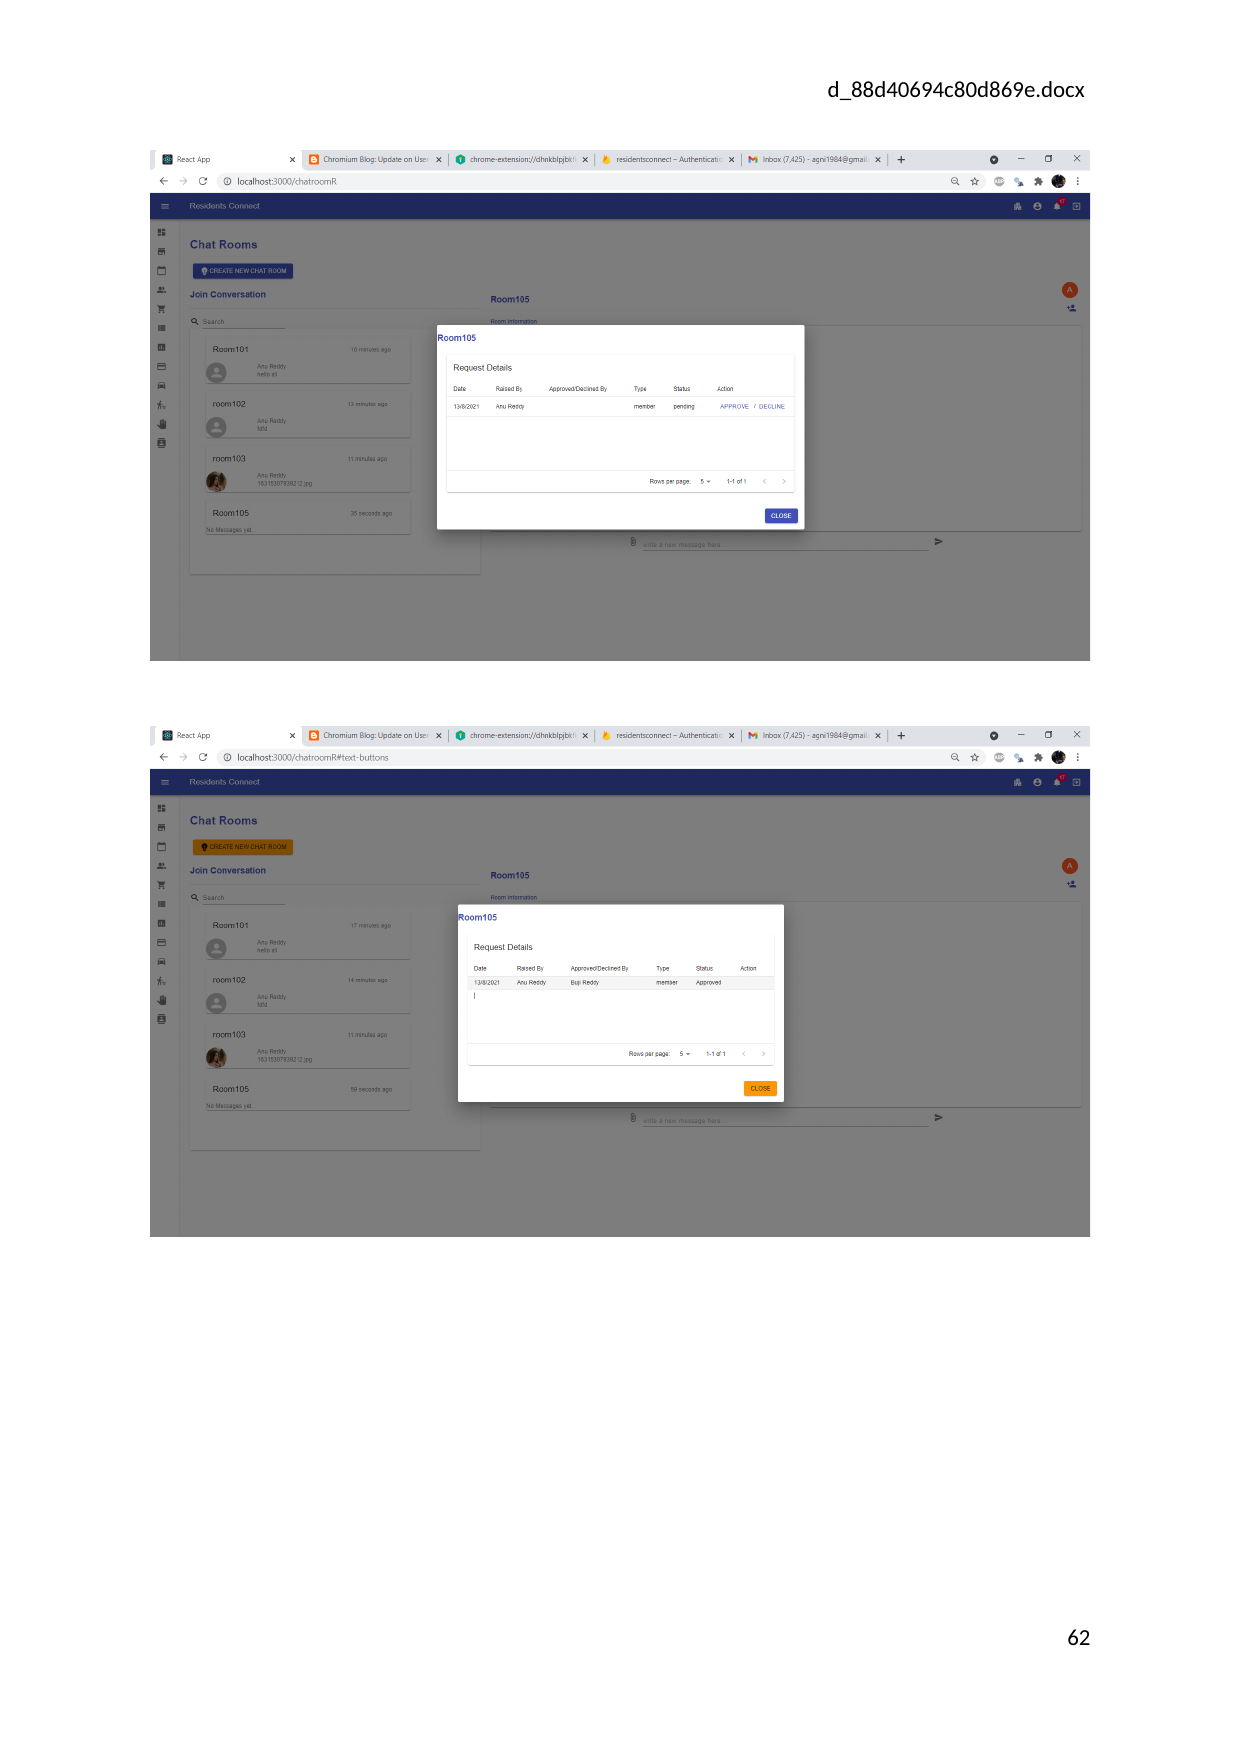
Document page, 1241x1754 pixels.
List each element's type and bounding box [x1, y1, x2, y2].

picture [150, 726, 1091, 1237]
picture [150, 150, 1091, 661]
